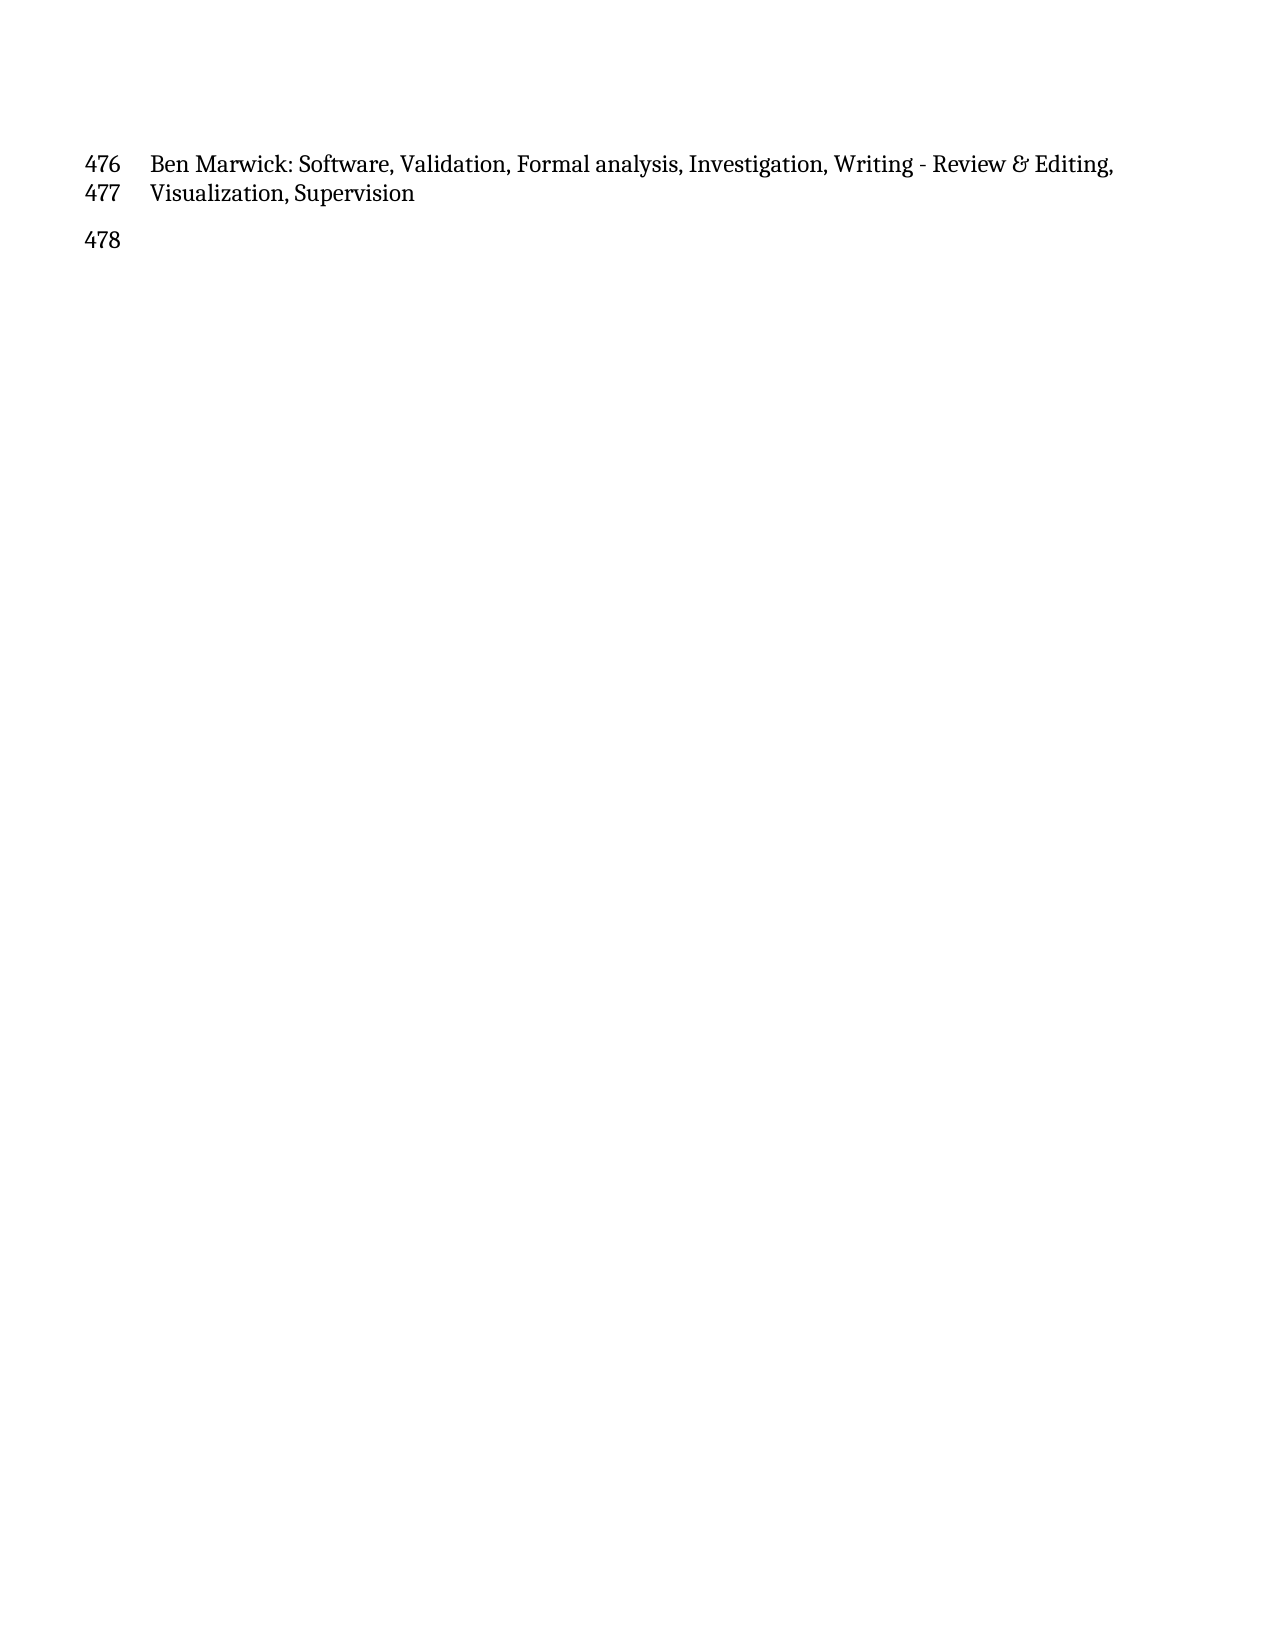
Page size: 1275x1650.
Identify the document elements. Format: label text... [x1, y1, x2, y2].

text Ben Marwick: Software, Validation, Formal analysis, Investigation, Writing - Review & Editing, Visualization, Supervision [150, 150, 1125, 207]
